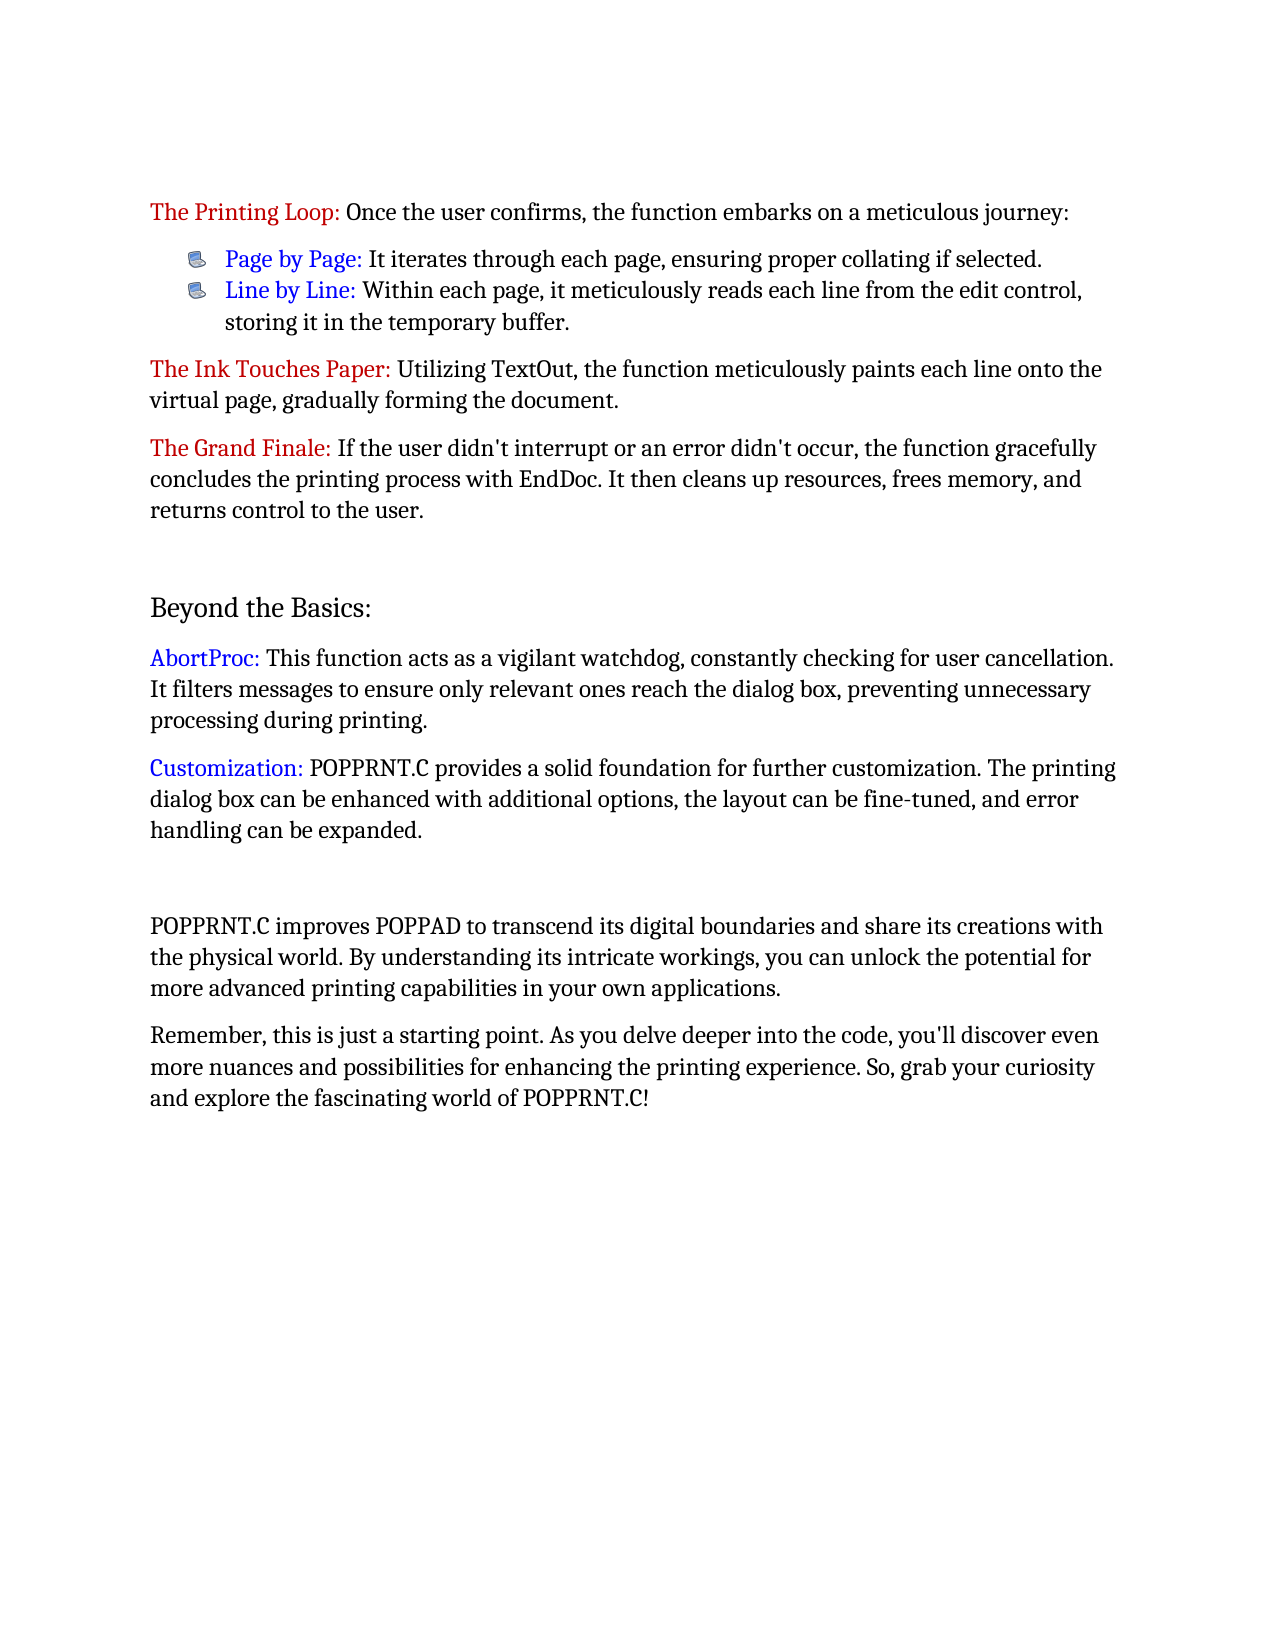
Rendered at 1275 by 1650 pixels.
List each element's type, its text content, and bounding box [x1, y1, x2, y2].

text POPPRNT.C improves POPPAD to transcend its digital boundaries and share its creations with the physical world. By understanding its intricate workings, you can unlock the potential for more advanced printing capabilities in your own applications. [150, 912, 1125, 1002]
picture [188, 282, 206, 299]
list Page by Page: It iterates through each page, ensuring proper collating if selected. [187, 245, 1125, 274]
text The Printing Loop: Once the user confirms, the function embarks on a meticulous journey: [150, 198, 1125, 226]
picture [188, 251, 206, 268]
list Line by Line: Within each page, it meticulously reads each line from the edit control, storing it in the temporary buffer. [187, 276, 1125, 336]
text Beyond the Basics: [150, 591, 1125, 625]
text The Ink Touches Paper: Utilizing TextOut, the function meticulously paints each line onto the virtual page, gradually forming the document. [150, 355, 1125, 415]
text Remember, this is just a starting point. As you delve deeper into the code, you'll discover even more nuances and possibilities for enhancing the printing experience. So, grab your curiosity and explore the fascinating world of POPPRNT.C! [150, 1021, 1125, 1112]
text Customization: POPPRNT.C provides a solid foundation for further customization. The printing dialog box can be enhanced with additional options, the layout can be fine-tuned, and error handling can be expanded. [150, 754, 1125, 845]
text The Grand Finale: If the user didn't interrupt or an error didn't occur, the function gracefully concludes the printing process with EndDoc. It then cleans up resources, frees memory, and returns control to the user. [150, 434, 1125, 525]
text AbortProc: This function acts as a vigilant watchdog, constantly checking for user cancellation. It filters messages to ensure only relevant ones reach the dialog box, preventing unnecessary processing during printing. [150, 644, 1125, 735]
